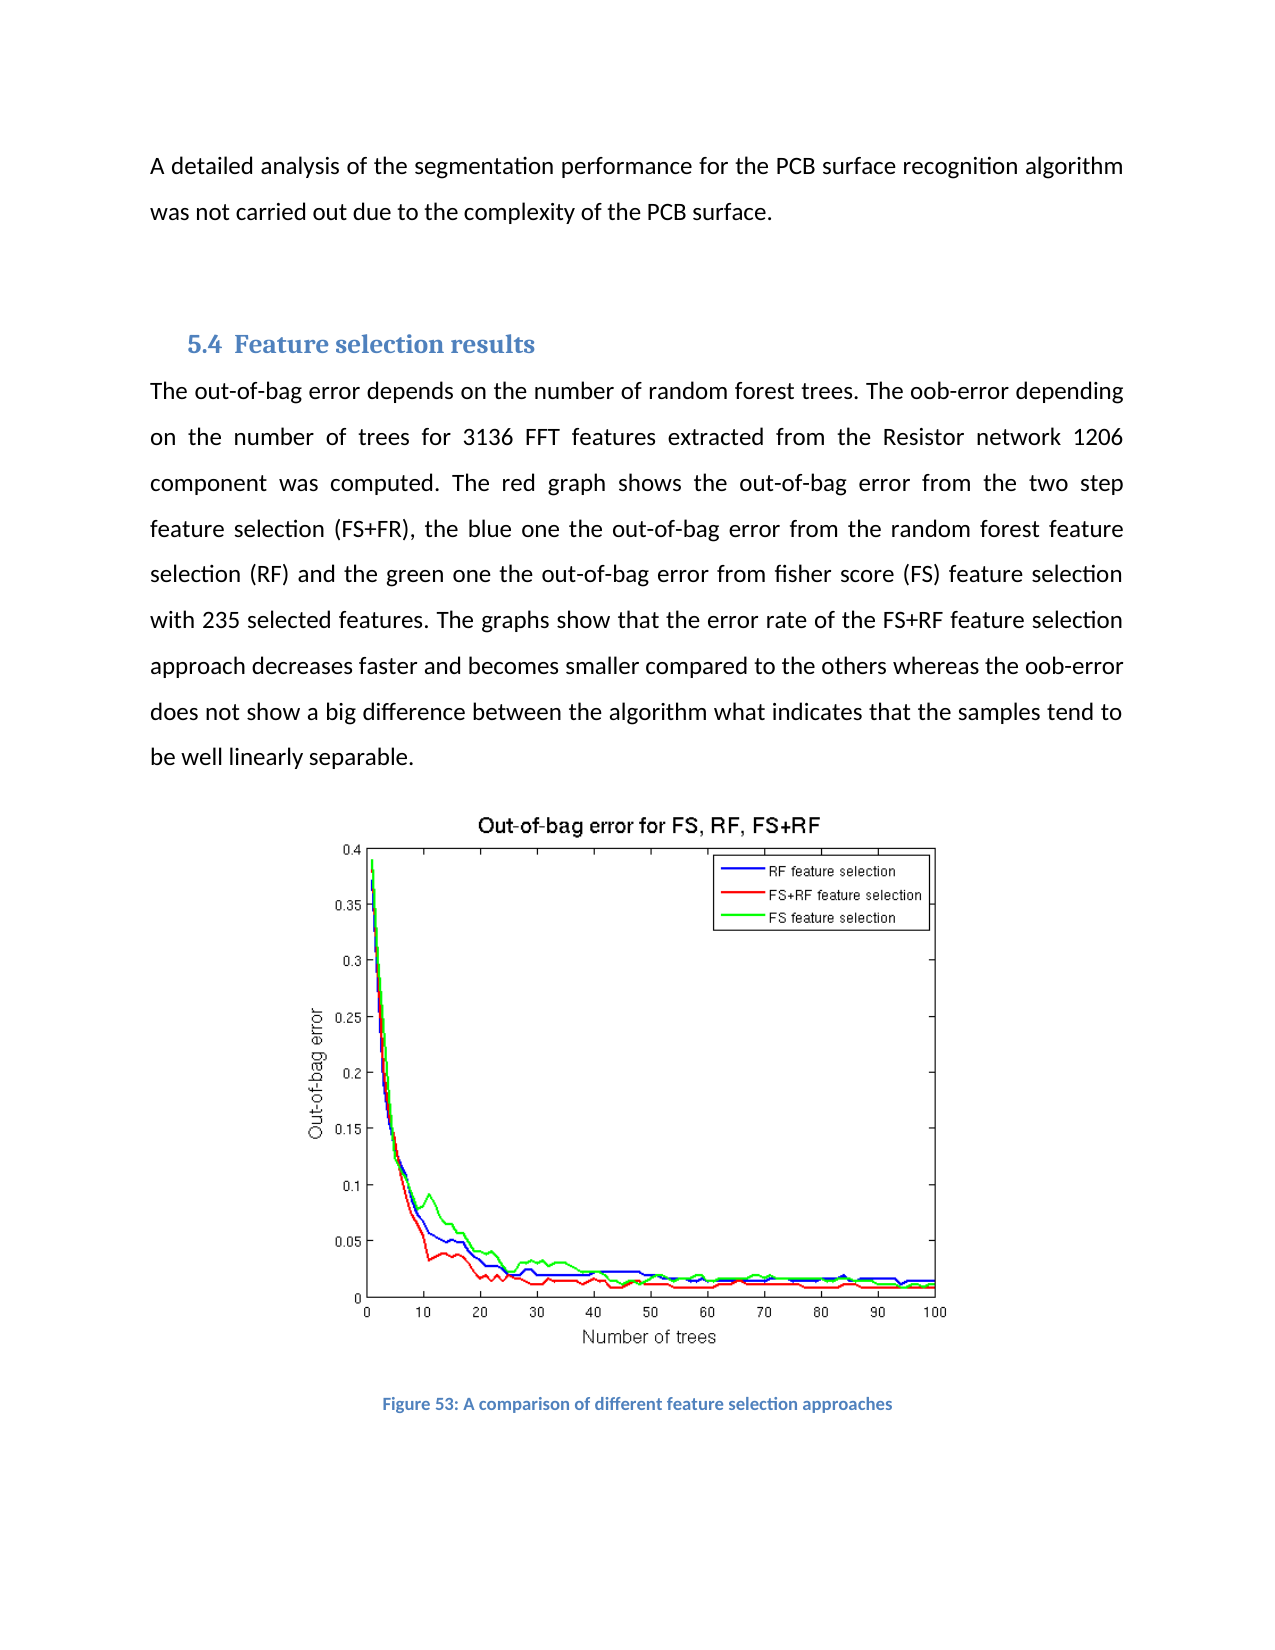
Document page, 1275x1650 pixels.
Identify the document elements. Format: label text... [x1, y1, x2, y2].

text A detailed analysis of the segmentation performance for the PCB surface recognition algorithm was not carried out due to the complexity of the PCB surface. [150, 150, 1125, 226]
subtitle Feature selection results [187, 329, 1125, 360]
text The out-of-bag error depends on the number of random forest trees. The oob-error depending on the number of trees for 3136 FFT features extracted from the Resistor network 1206 component was computed. The red graph shows the out-of-bag error from the two step feature selection (FS+FR), the blue one the out-of-bag error from the random forest feature selection (RF) and the green one the out-of-bag error from fisher score (FS) feature selection with 235 selected features. The graphs show that the error rate of the FS+RF feature selection approach decreases faster and becomes smaller compared to the others whereas the oob-error does not show a big difference between the algorithm what indicates that the samples tend to be well linearly separable. [150, 376, 1125, 772]
picture [271, 807, 1004, 1357]
